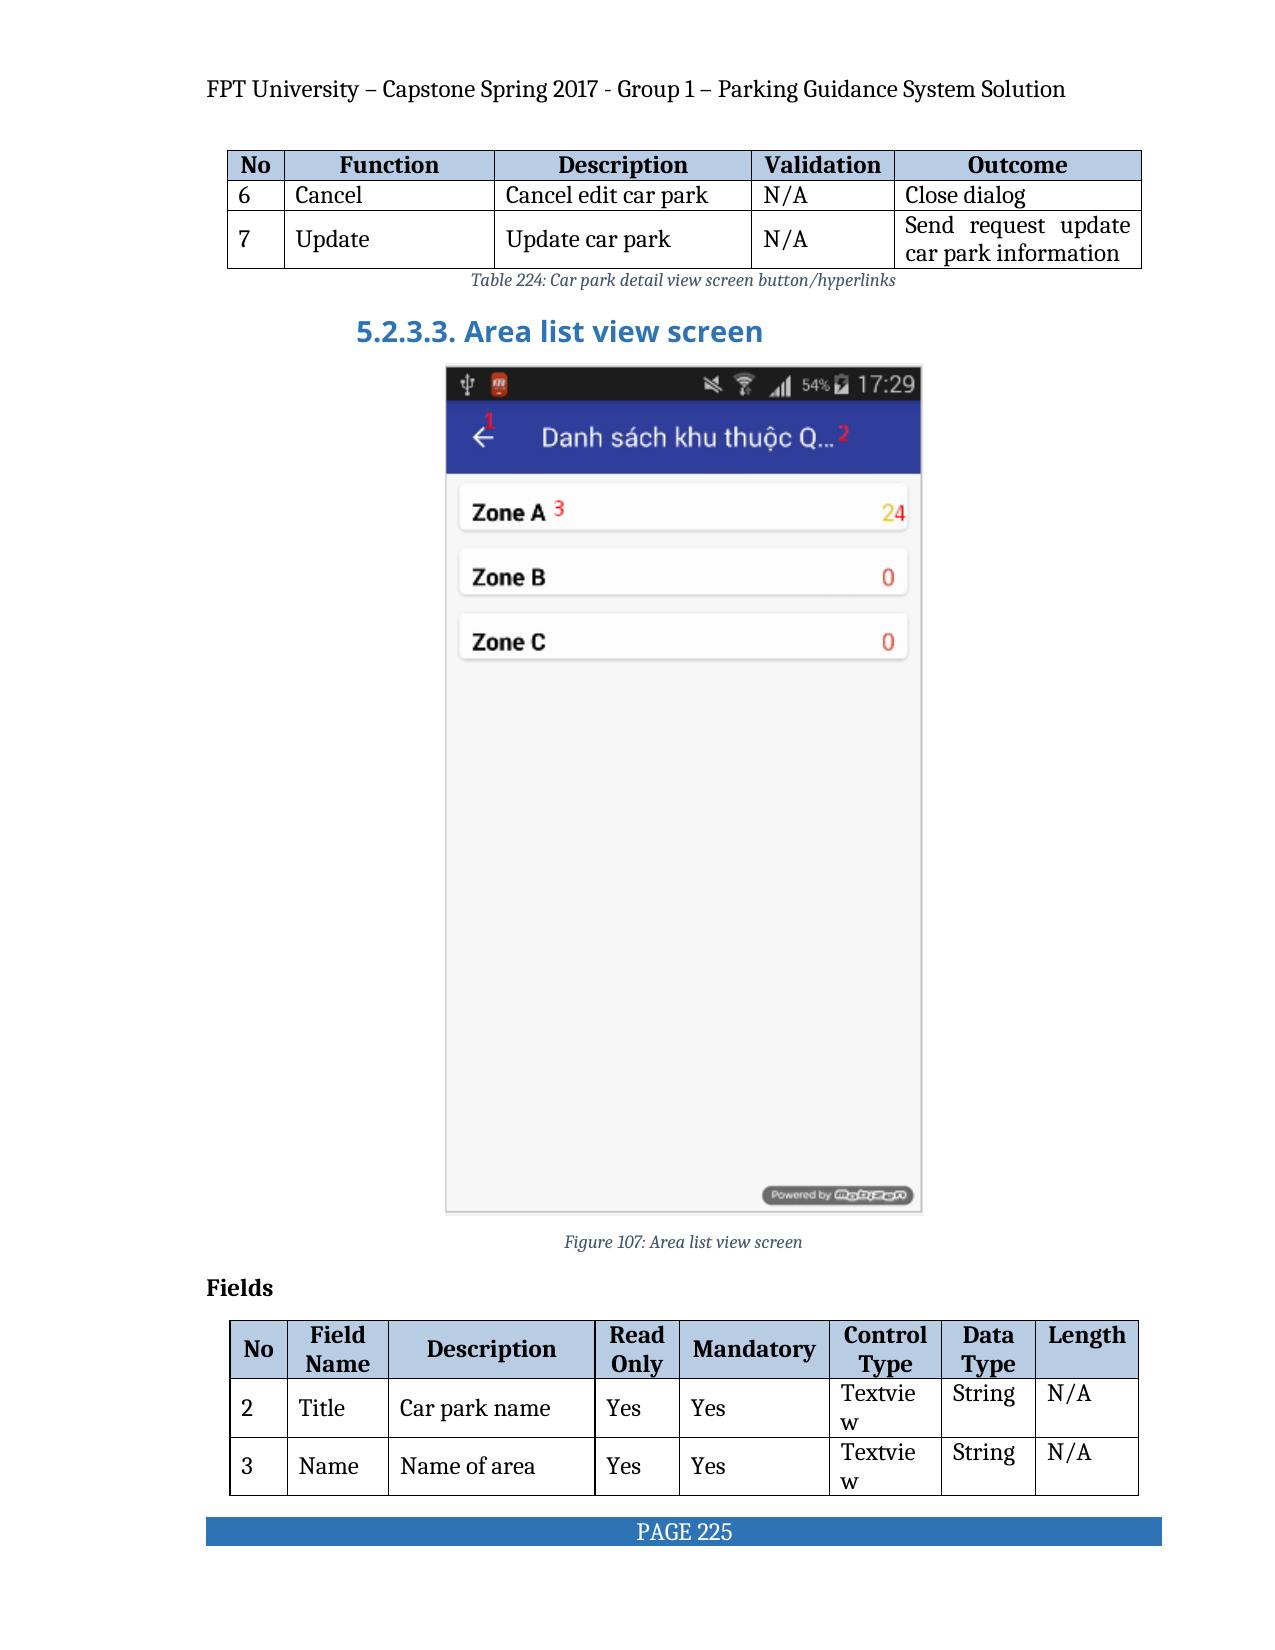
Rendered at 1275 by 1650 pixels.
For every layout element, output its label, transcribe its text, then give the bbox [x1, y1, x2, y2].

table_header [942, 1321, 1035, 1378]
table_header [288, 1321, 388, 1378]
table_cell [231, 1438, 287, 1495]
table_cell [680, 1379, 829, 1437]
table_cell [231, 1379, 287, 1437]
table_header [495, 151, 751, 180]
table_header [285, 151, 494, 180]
subtitle Area list view screen [206, 312, 1162, 351]
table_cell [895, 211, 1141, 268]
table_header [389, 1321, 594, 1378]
picture [445, 363, 924, 1216]
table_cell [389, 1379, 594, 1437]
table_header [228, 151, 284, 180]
text Table 224: Car park detail view screen button/hyperlinks [206, 269, 1162, 291]
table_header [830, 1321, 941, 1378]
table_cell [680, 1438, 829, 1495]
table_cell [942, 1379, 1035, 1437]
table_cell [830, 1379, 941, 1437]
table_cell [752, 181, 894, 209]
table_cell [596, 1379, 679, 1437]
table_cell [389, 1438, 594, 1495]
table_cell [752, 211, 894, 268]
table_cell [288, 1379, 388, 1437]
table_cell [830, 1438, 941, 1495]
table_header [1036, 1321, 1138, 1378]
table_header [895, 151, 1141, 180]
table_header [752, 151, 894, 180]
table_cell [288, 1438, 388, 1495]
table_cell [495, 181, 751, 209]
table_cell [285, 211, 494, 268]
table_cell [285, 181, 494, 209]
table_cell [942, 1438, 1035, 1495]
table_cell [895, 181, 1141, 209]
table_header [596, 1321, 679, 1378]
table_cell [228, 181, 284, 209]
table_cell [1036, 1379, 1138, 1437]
text Figure 107: Area list view screen [206, 1232, 1162, 1253]
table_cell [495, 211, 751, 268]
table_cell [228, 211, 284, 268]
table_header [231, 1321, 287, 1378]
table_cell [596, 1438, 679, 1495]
text Fields [206, 1274, 1162, 1303]
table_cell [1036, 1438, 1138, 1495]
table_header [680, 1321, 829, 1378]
